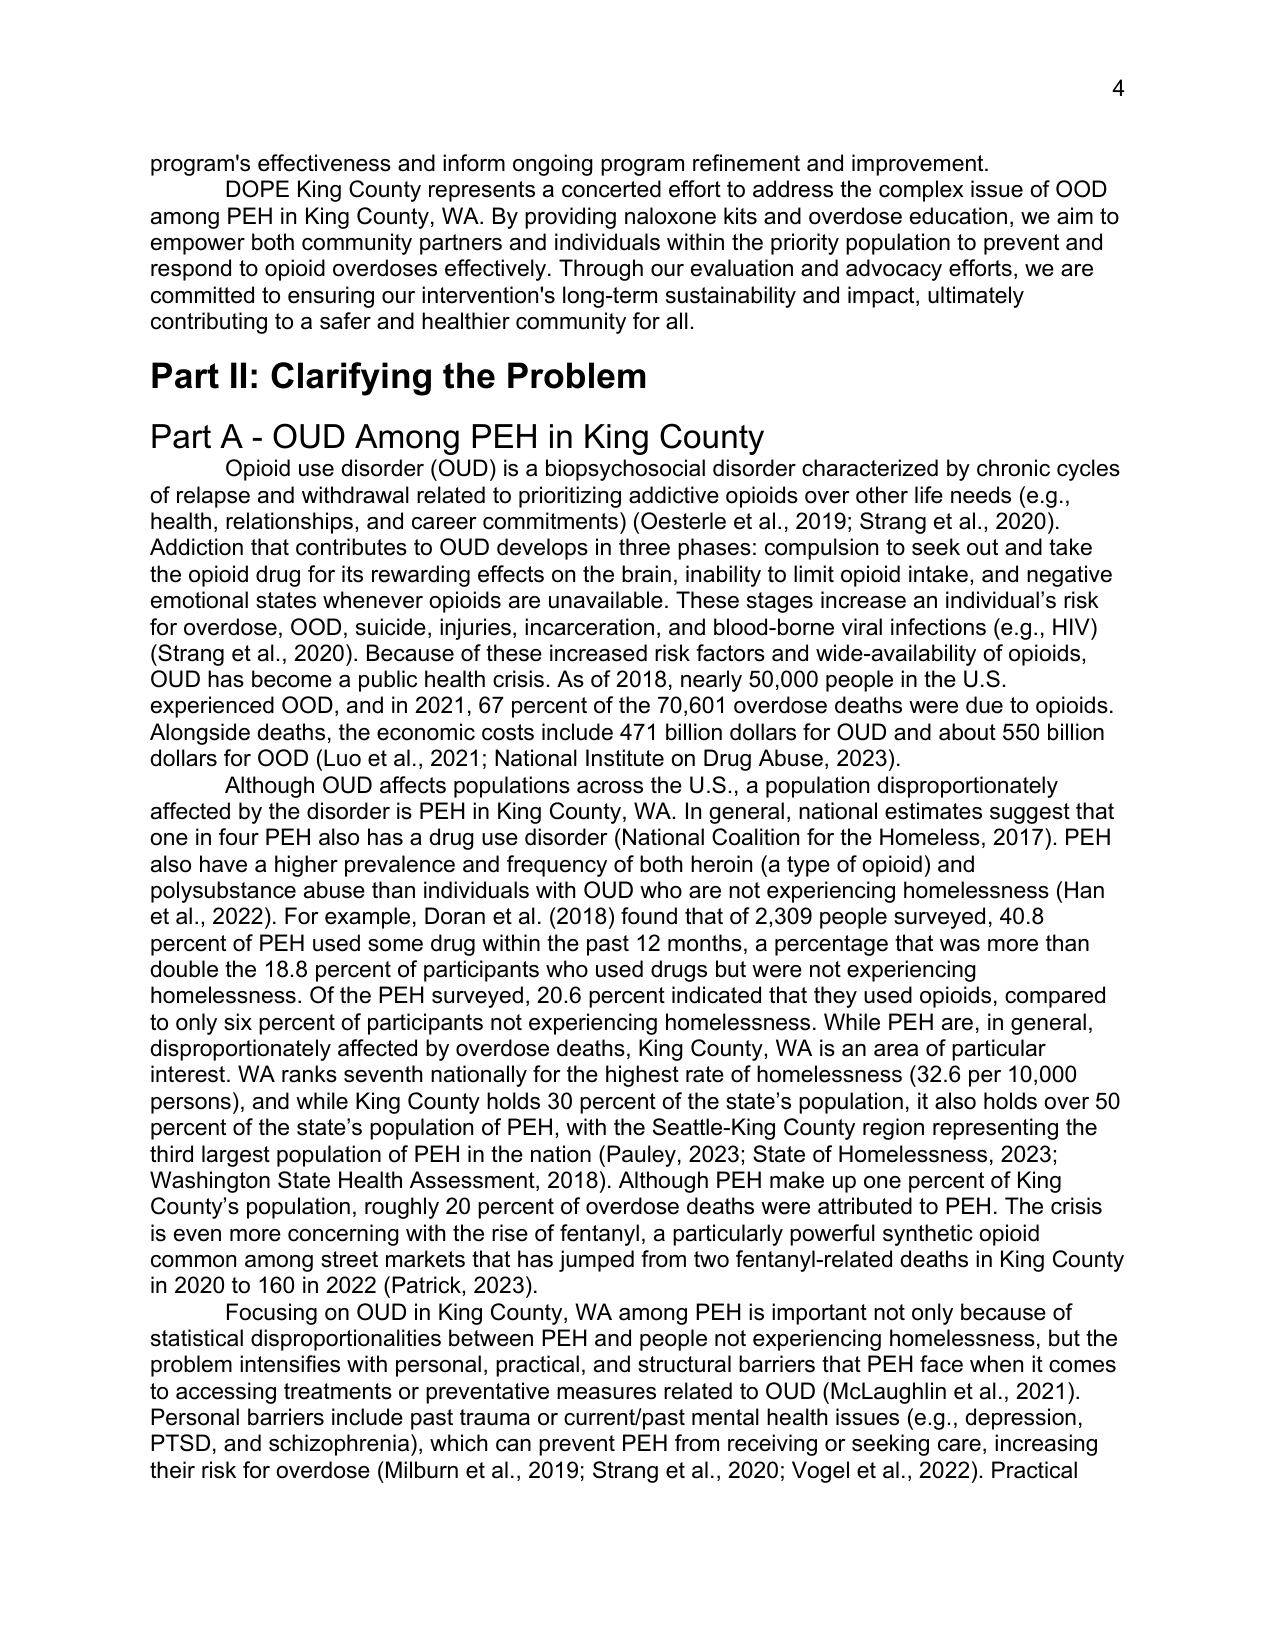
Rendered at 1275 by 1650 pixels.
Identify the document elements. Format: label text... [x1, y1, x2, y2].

text DOPE King County represents a concerted effort to address the complex issue of OOD among PEH in King County, WA. By providing naloxone kits and overdose education, we aim to empower both community partners and individuals within the priority population to prevent and respond to opioid overdoses effectively. Through our evaluation and advocacy efforts, we are committed to ensuring our intervention's long-term sustainability and impact, ultimately contributing to a safer and healthier community for all. [150, 176, 1125, 334]
subtitle Part A - OUD Among PEH in King County [150, 417, 1125, 455]
text Although OUD affects populations across the U.S., a population disproportionately affected by the disorder is PEH in King County, WA. In general, national estimates suggest that one in four PEH also has a drug use disorder (National Coalition for the Homeless, 2017). PEH also have a higher prevalence and frequency of both heroin (a type of opioid) and polysubstance abuse than individuals with OUD who are not experiencing homelessness (Han et al., 2022). For example, Doran et al. (2018) found that of 2,309 people surveyed, 40.8 percent of PEH used some drug within the past 12 months, a percentage that was more than double the 18.8 percent of participants who used drugs but were not experiencing homelessness. Of the PEH surveyed, 20.6 percent indicated that they used opioids, compared to only six percent of participants not experiencing homelessness. While PEH are, in general, disproportionately affected by overdose deaths, King County, WA is an area of particular interest. WA ranks seventh nationally for the highest rate of homelessness (32.6 per 10,000 persons), and while King County holds 30 percent of the state’s population, it also holds over 50 percent of the state’s population of PEH, with the Seattle-King County region representing the third largest population of PEH in the nation (Pauley, 2023; State of Homelessness, 2023; Washington State Health Assessment, 2018). Although PEH make up one percent of King County’s population, roughly 20 percent of overdose deaths were attributed to PEH. The crisis is even more concerning with the rise of fentanyl, a particularly powerful synthetic opioid common among street markets that has jumped from two fentanyl-related deaths in King County in 2020 to 160 in 2022 (Patrick, 2023). [150, 772, 1125, 1299]
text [150, 1299, 1125, 1483]
subtitle Part II: Clarifying the Problem [150, 355, 1125, 396]
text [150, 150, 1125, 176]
text Opioid use disorder (OUD) is a biopsychosocial disorder characterized by chronic cycles of relapse and withdrawal related to prioritizing addictive opioids over other life needs (e.g., health, relationships, and career commitments) (Oesterle et al., 2019; Strang et al., 2020). Addiction that contributes to OUD develops in three phases: compulsion to seek out and take the opioid drug for its rewarding effects on the brain, inability to limit opioid intake, and negative emotional states whenever opioids are unavailable. These stages increase an individual’s risk for overdose, OOD, suicide, injuries, incarceration, and blood-borne viral infections (e.g., HIV) (Strang et al., 2020). Because of these increased risk factors and wide-availability of opioids, OUD has become a public health crisis. As of 2018, nearly 50,000 people in the U.S. experienced OOD, and in 2021, 67 percent of the 70,601 overdose deaths were due to opioids. Alongside deaths, the economic costs include 471 billion dollars for OUD and about 550 billion dollars for OOD (Luo et al., 2021; National Institute on Drug Abuse, 2023). [150, 455, 1125, 772]
